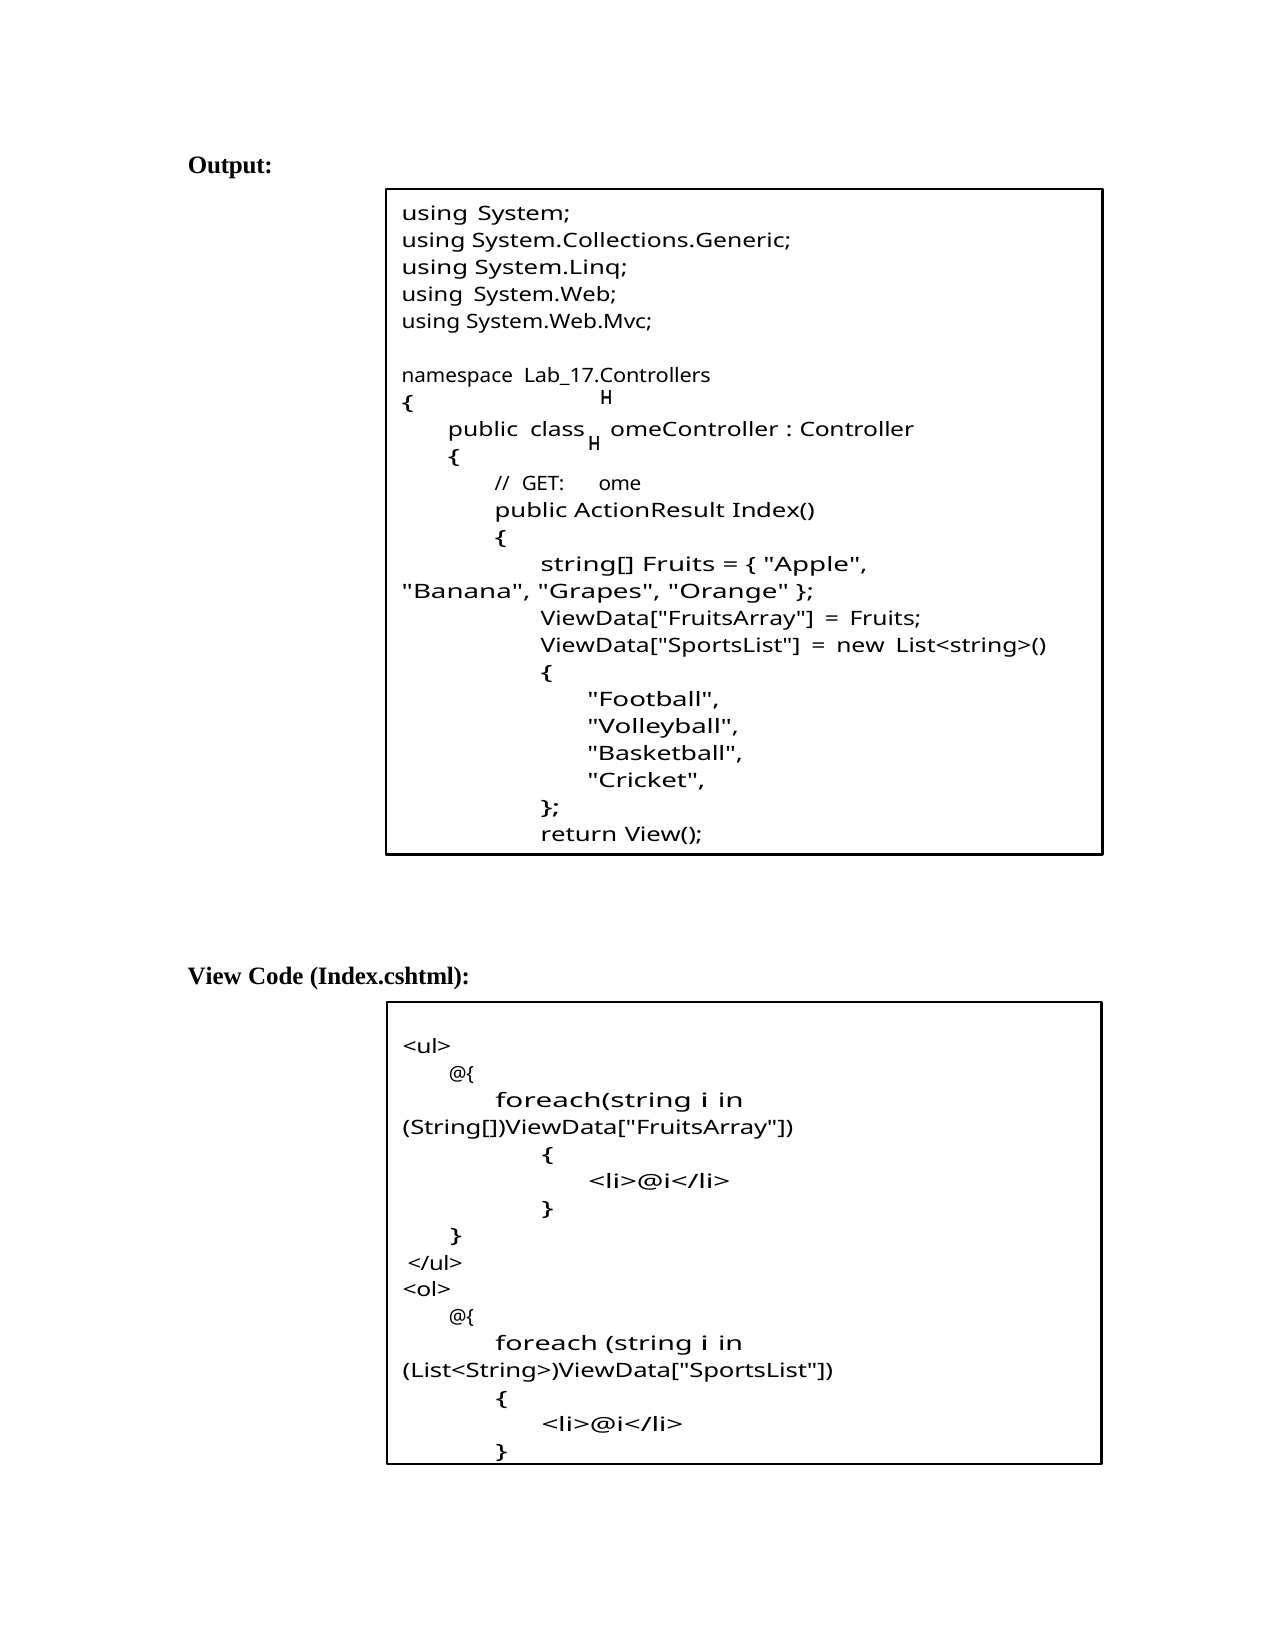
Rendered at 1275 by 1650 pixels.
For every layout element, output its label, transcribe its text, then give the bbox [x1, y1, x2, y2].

picture [601, 390, 611, 404]
text View Code (Index.cshtml): [187, 961, 1162, 989]
picture [589, 436, 599, 450]
